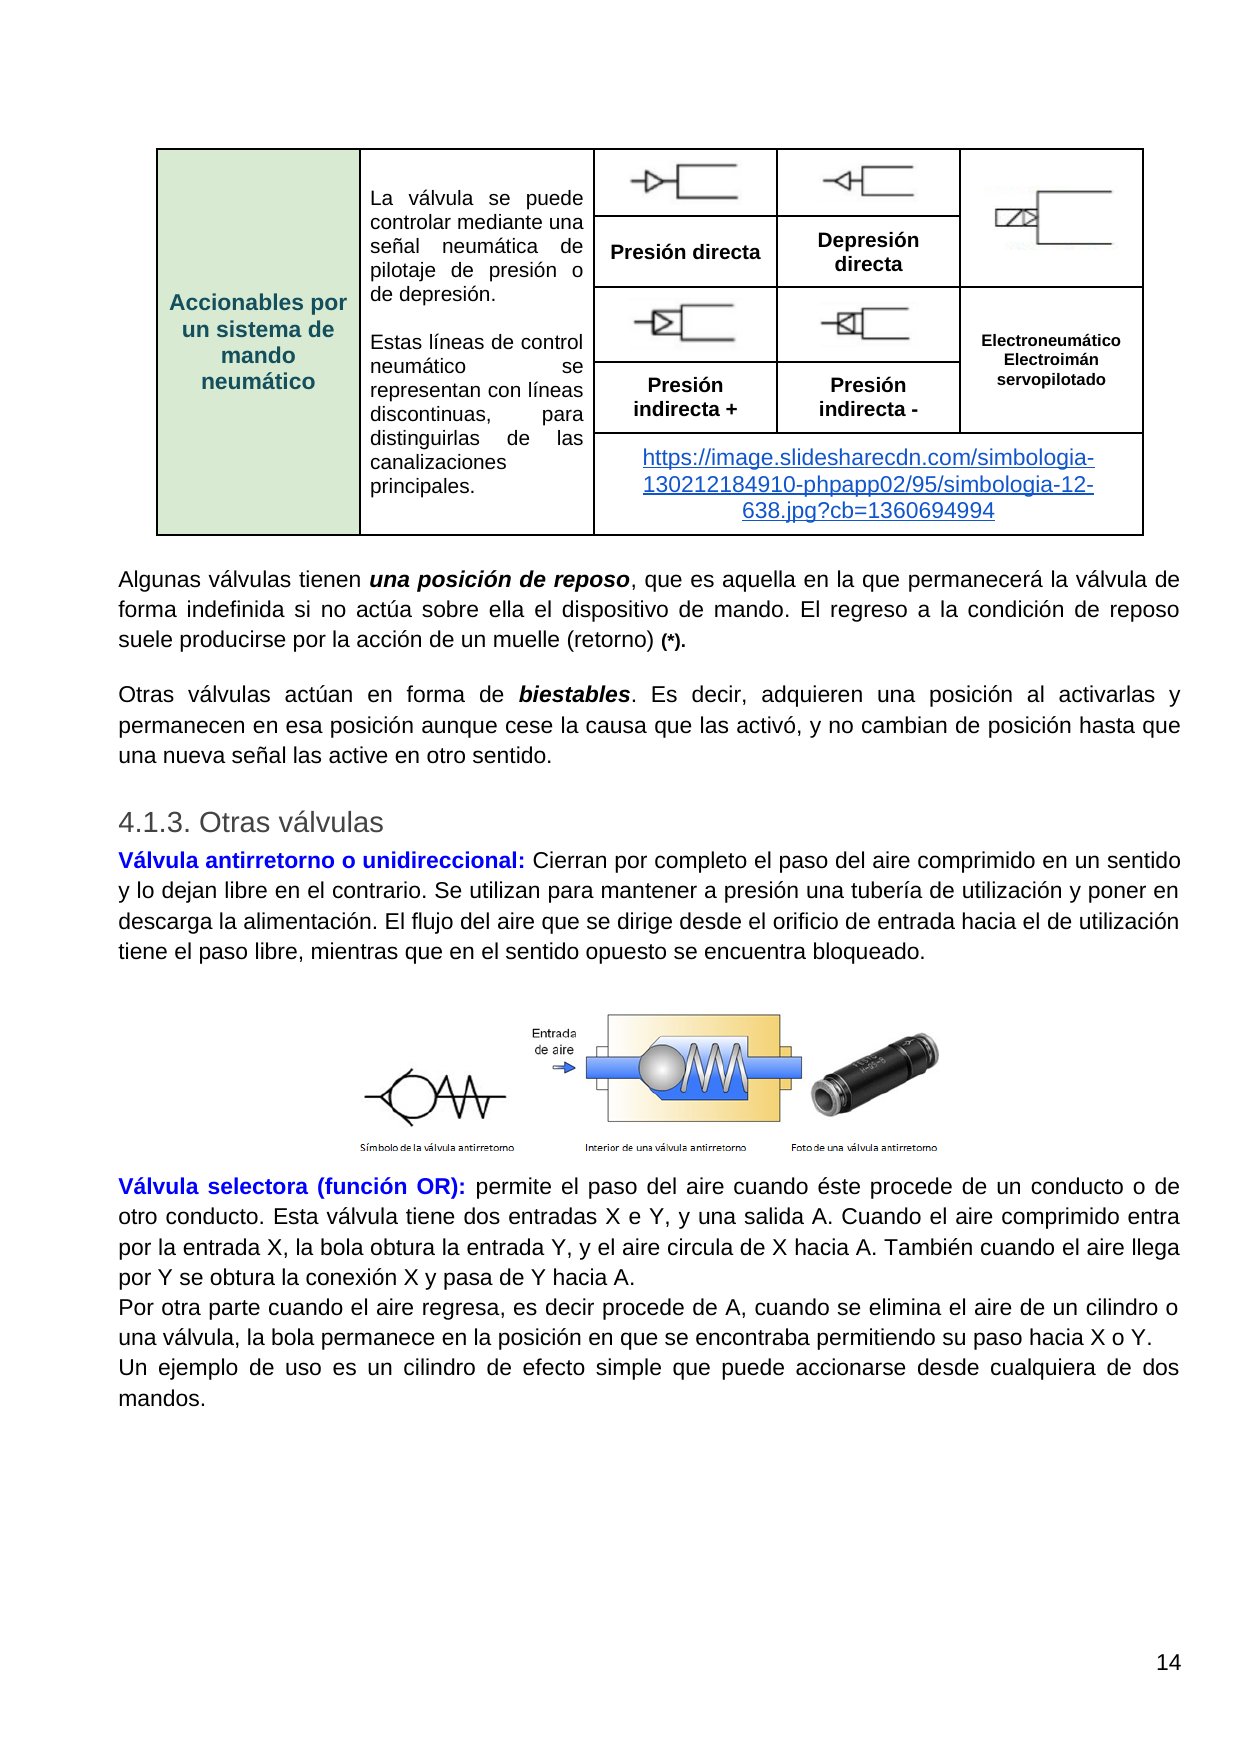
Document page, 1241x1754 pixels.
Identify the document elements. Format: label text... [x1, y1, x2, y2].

table_cell [595, 288, 776, 361]
table_header Accionables por un sistema de mando neumático [158, 150, 359, 534]
table_cell Presión directa [595, 217, 776, 286]
table_cell Presión indirecta - [778, 363, 959, 432]
table_cell Presión indirecta + [595, 363, 776, 432]
picture [337, 998, 962, 1170]
text Otras válvulas actúan en forma de biestables. Es decir, adquieren una posición al activarlas y permanecen en esa posición aunque cese la causa que las activó, y no cambian de posición hasta que una nueva señal las active en otro sentido. [118, 681, 1181, 768]
picture [628, 160, 743, 205]
subtitle 4.1.3. Otras válvulas [118, 805, 1181, 839]
table_header [778, 150, 959, 215]
picture [818, 302, 919, 347]
table_header [595, 150, 776, 215]
picture [818, 163, 919, 202]
picture [628, 298, 743, 351]
table_cell Electroneumático Electroimán servopilotado [961, 288, 1142, 432]
table_cell https://image.slidesharecdn.com/simbologia-130212184910-phpapp02/95/simbologia-12-638.jpg?cb=1360694994 [595, 434, 1142, 534]
text Válvula antirretorno o unidireccional: Cierran por completo el paso del aire comprimido en un sentido y lo dejan libre en el contrario. Se utilizan para mantener a presión una tubería de utilización y poner en descarga la alimentación. El flujo del aire que se dirige desde el orificio de entrada hacia el de utilización tiene el paso libre, mientras que en el sentido opuesto se encuentra bloqueado. [118, 847, 1181, 964]
text Algunas válvulas tienen una posición de reposo, que es aquella en la que permanecerá la válvula de forma indefinida si no actúa sobre ella el dispositivo de mando. El regreso a la condición de reposo suele producirse por la acción de un muelle (retorno) (*). [118, 566, 1181, 653]
text Válvula selectora (función OR): permite el paso del aire cuando éste procede de un conducto o de otro conducto. Esta válvula tiene dos entradas X e Y, y una salida A. Cuando el aire comprimido entra por la entrada X, la bola obtura la entrada Y, y el aire circula de X hacia A. También cuando el aire llega por Y se obtura la conexión X y pasa de Y hacia A. [118, 1173, 1181, 1290]
text Por otra parte cuando el aire regresa, es decir procede de A, cuando se elimina el aire de un cilindro o una válvula, la bola permanece en la posición en que se encontraba permitiendo su paso hacia X o Y. [118, 1294, 1181, 1350]
table_header La válvula se puede controlar mediante una señal neumática de pilotaje de presión o de depresión. Estas líneas de control neumático se representan con líneas discontinuas, para distinguirlas de las canalizaciones principales. [361, 150, 593, 534]
table_header [961, 150, 1142, 286]
table_cell Depresión directa [778, 217, 959, 286]
picture [984, 186, 1119, 250]
text Un ejemplo de uso es un cilindro de efecto simple que puede accionarse desde cualquiera de dos mandos. [118, 1354, 1181, 1411]
table_cell [778, 288, 959, 361]
